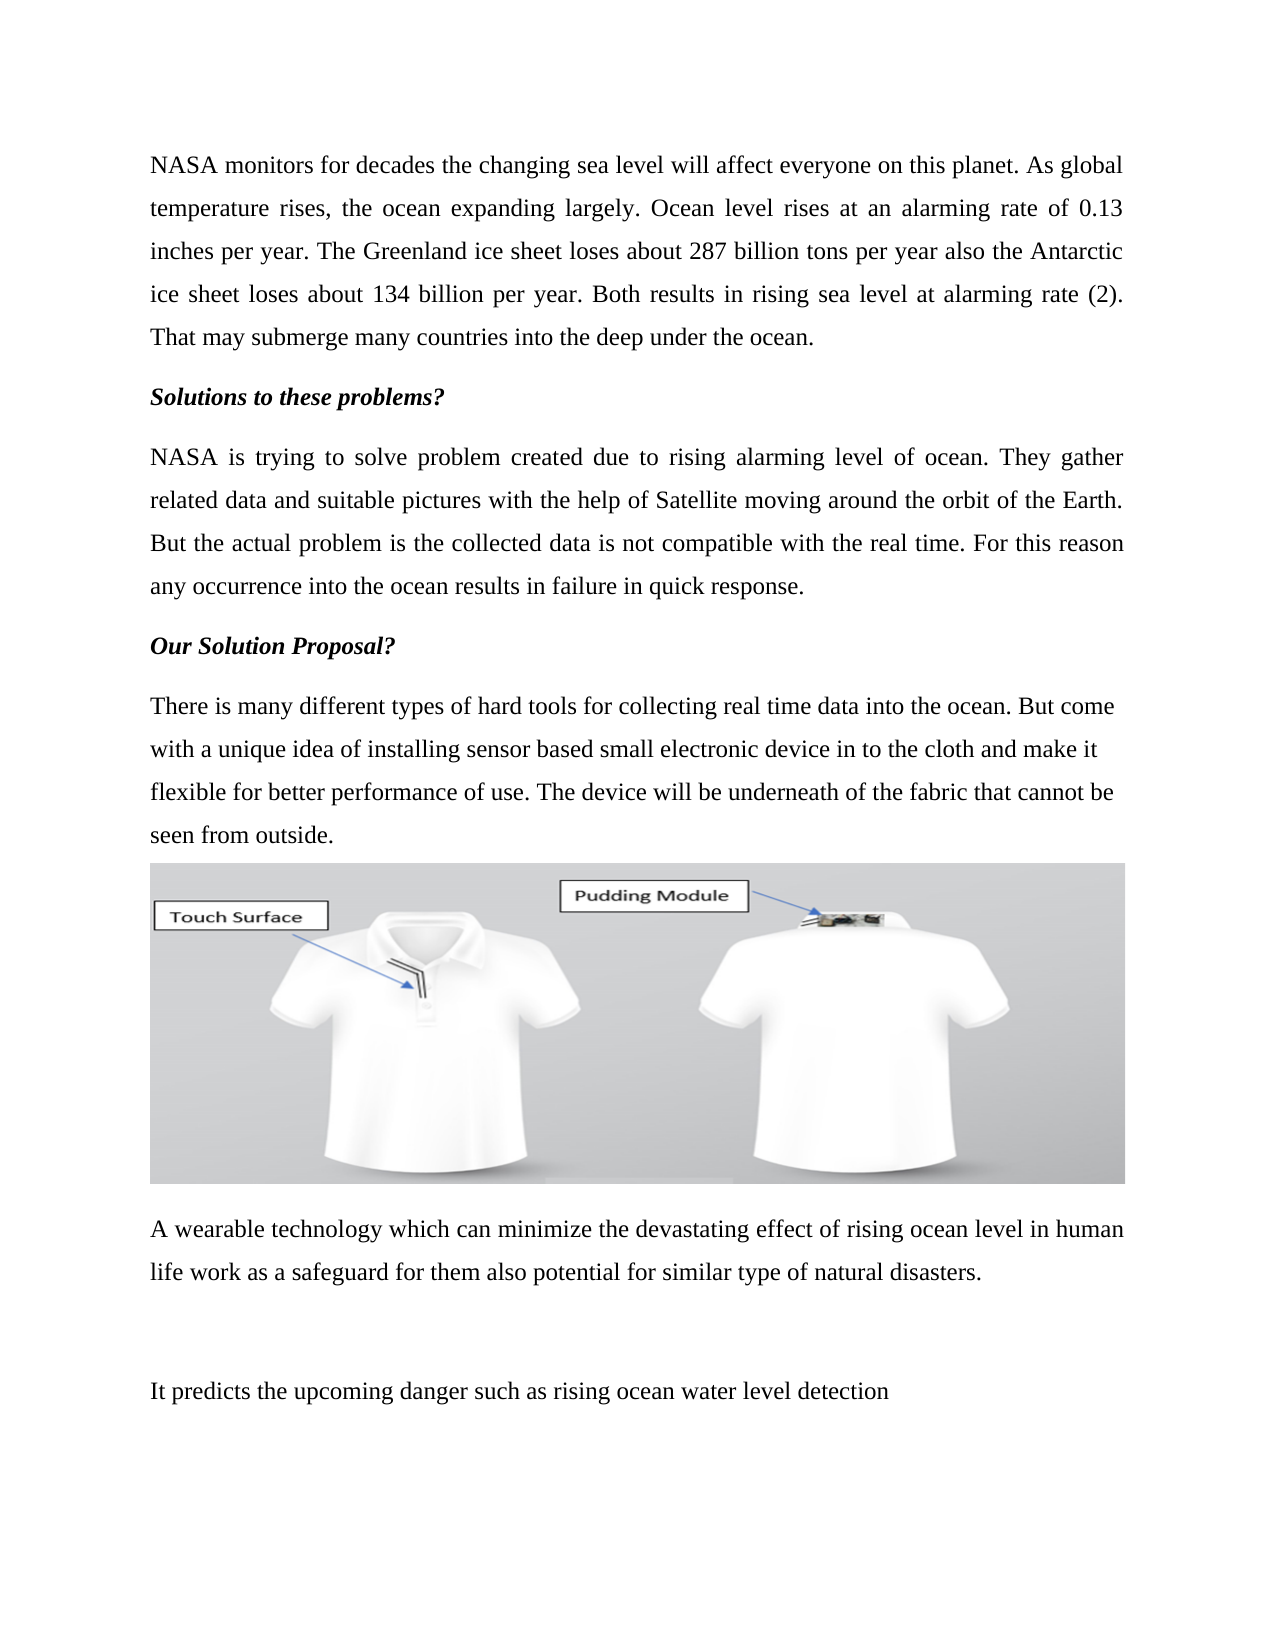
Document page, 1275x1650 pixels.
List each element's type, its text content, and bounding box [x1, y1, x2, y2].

picture [150, 863, 1125, 1184]
text It predicts the upcoming danger such as rising ocean water level detection [150, 1376, 1125, 1405]
text There is many different types of hard tools for collecting real time data into the ocean. But come with a unique idea of installing sensor based small electronic device in to the cloth and make it flexible for better performance of use. The device will be underneath of the fabric that cannot be seen from outside. [150, 691, 1125, 863]
text Solutions to these problems? [150, 382, 1125, 411]
text Our Solution Proposal? [150, 631, 1125, 660]
text A wearable technology which can minimize the devastating effect of rising ocean level in human life work as a safeguard for them also potential for similar type of natural disasters. [150, 1214, 1125, 1286]
text NASA is trying to solve problem created due to rising alarming level of ocean. They gather related data and suitable pictures with the help of Satellite moving around the orbit of the Earth. But the actual problem is the collected data is not compatible with the real time. For this reason any occurrence into the ocean results in failure in quick response. [150, 442, 1125, 600]
text NASA monitors for decades the changing sea level will affect everyone on this planet. As global temperature rises, the ocean expanding largely. Ocean level rises at an alarming rate of 0.13 inches per year. The Greenland ice sheet loses about 287 billion tons per year also the Antarctic ice sheet loses about 134 billion per year. Both results in rising sea level at alarming rate (2). That may submerge many countries into the deep under the ocean. [150, 150, 1125, 351]
